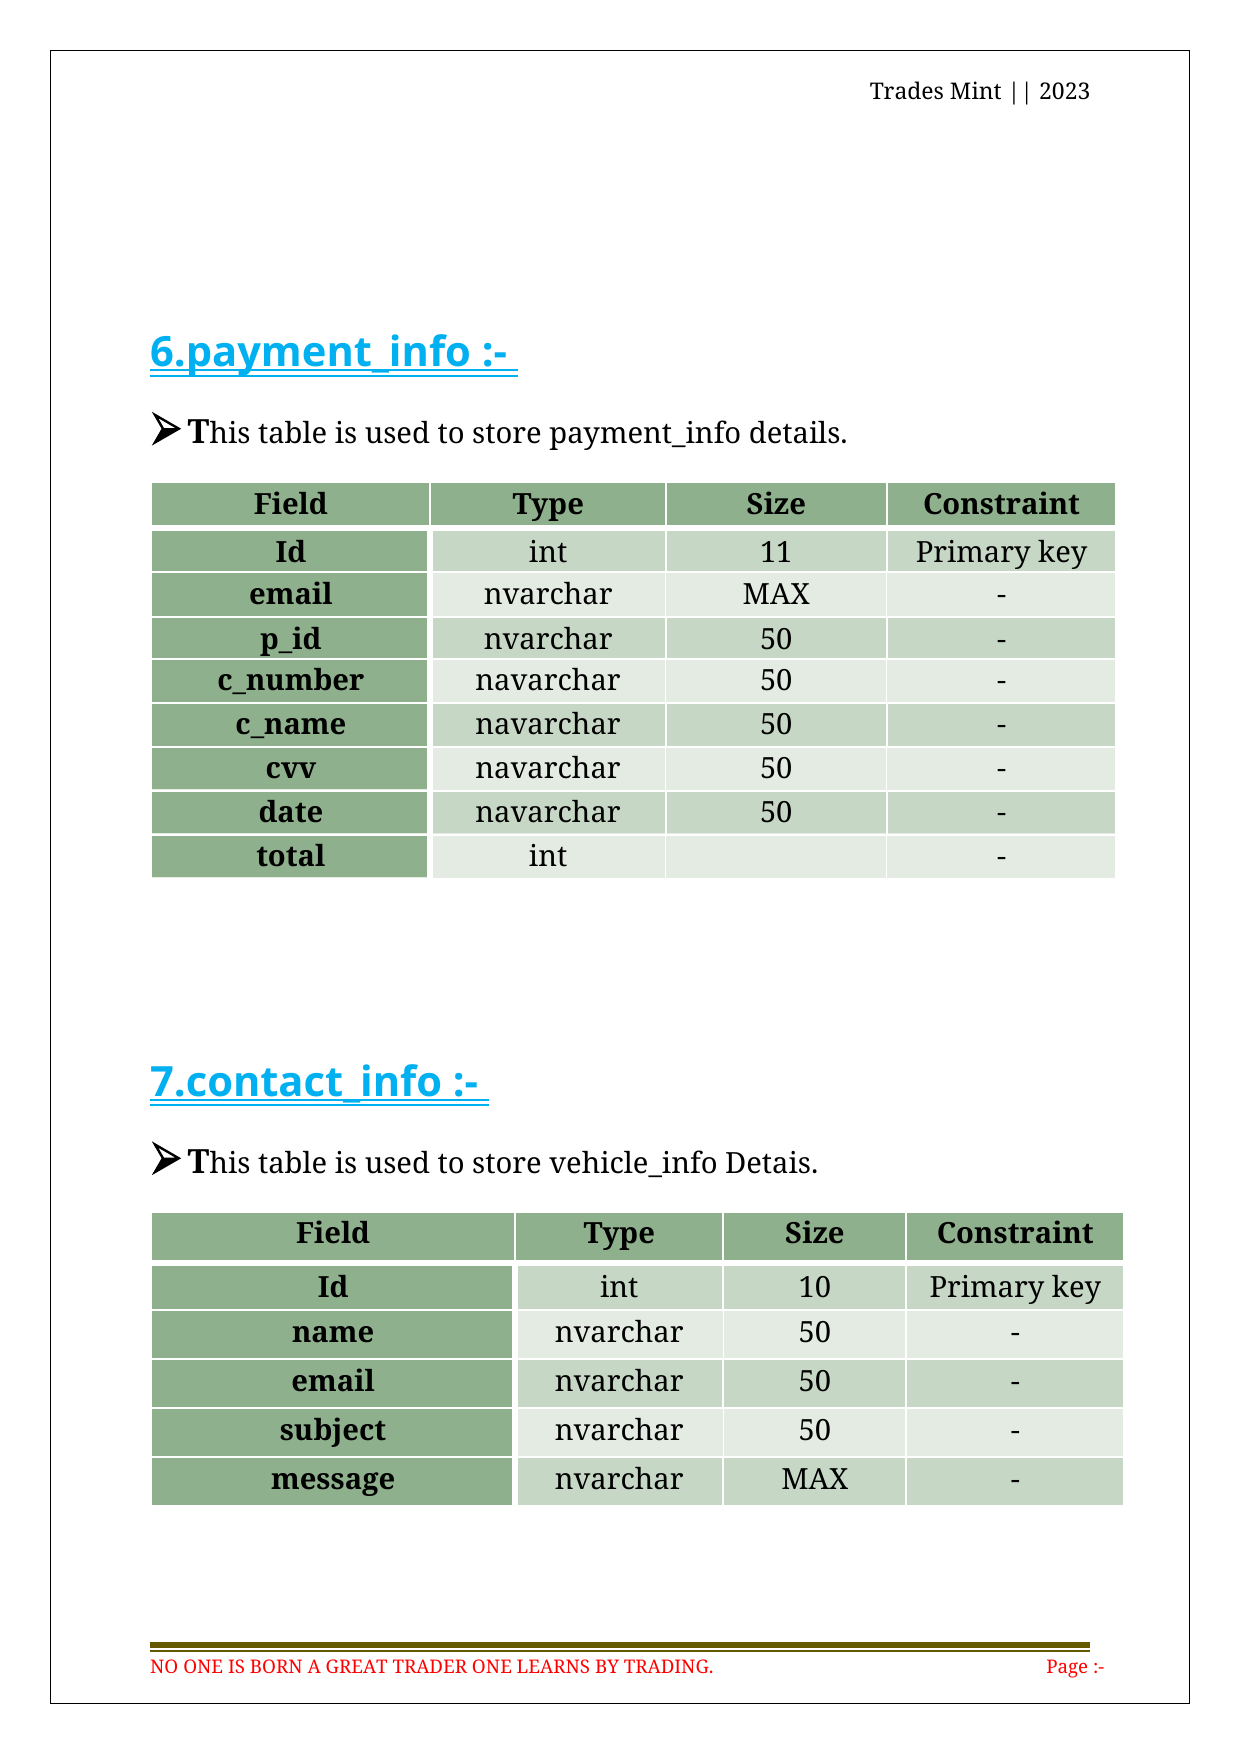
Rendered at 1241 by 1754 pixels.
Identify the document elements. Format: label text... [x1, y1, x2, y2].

table_header Size [724, 1213, 905, 1260]
table_cell c_name [152, 704, 427, 746]
table_cell int [433, 836, 665, 877]
table_cell 50 [666, 660, 886, 702]
table_cell - [887, 748, 1115, 789]
table_cell navarchar [433, 792, 665, 833]
table_cell - [887, 573, 1115, 616]
table_cell navarchar [433, 704, 665, 746]
table_cell nvarchar [518, 1458, 722, 1505]
table_cell 11 [667, 531, 886, 571]
table_header Constraint [888, 483, 1115, 525]
table_header Type [516, 1213, 722, 1260]
table_cell int [433, 531, 665, 571]
table_cell 50 [667, 618, 886, 658]
table_cell MAX [666, 573, 886, 616]
list This table is used to store payment_info details. [150, 408, 1090, 453]
table_cell p_id [152, 618, 427, 658]
table_cell - [907, 1458, 1123, 1505]
table_cell date [152, 792, 427, 833]
table_cell cvv [152, 748, 427, 789]
table_cell 10 [724, 1266, 905, 1309]
table_cell - [888, 618, 1115, 658]
table_cell c_number [152, 660, 427, 702]
table_cell nvarchar [518, 1311, 723, 1358]
list This table is used to store vehicle_info Detais. [150, 1138, 1090, 1183]
table_cell subject [152, 1409, 512, 1456]
table_cell 50 [724, 1360, 905, 1407]
table_cell message [152, 1458, 512, 1505]
table_cell - [888, 704, 1115, 746]
table_cell email [152, 573, 427, 616]
table_cell - [907, 1311, 1123, 1358]
text 7.contact_info :- [150, 1052, 1090, 1108]
table_cell nvarchar [518, 1409, 723, 1456]
table_cell - [888, 792, 1115, 833]
text 6.payment_info :- [150, 322, 1090, 379]
table_cell Primary key [888, 531, 1115, 571]
table_cell 50 [667, 792, 886, 833]
table_cell nvarchar [433, 573, 665, 616]
table_header Constraint [907, 1213, 1123, 1260]
table_cell 50 [666, 748, 886, 789]
table_cell total [152, 836, 427, 877]
table_cell MAX [724, 1458, 905, 1505]
table_cell nvarchar [518, 1360, 722, 1407]
table_header Size [667, 483, 886, 525]
table_cell navarchar [433, 748, 665, 789]
table_cell - [887, 836, 1115, 877]
table_cell int [518, 1266, 722, 1309]
table_cell [666, 836, 886, 877]
table_header Type [431, 483, 665, 525]
table_header Field [152, 483, 429, 525]
table_cell - [887, 660, 1115, 702]
table_cell 50 [724, 1311, 905, 1358]
table_cell - [907, 1409, 1123, 1456]
table_cell 50 [667, 704, 886, 746]
table_cell email [152, 1360, 512, 1407]
table_cell Id [152, 531, 427, 571]
table_cell name [152, 1311, 512, 1358]
table_cell 50 [724, 1409, 905, 1456]
table_cell Id [152, 1266, 512, 1309]
table_cell Primary key [907, 1266, 1123, 1309]
table_cell navarchar [433, 660, 665, 702]
table_header Field [152, 1213, 514, 1260]
table_cell nvarchar [433, 618, 665, 658]
table_cell - [907, 1360, 1123, 1407]
